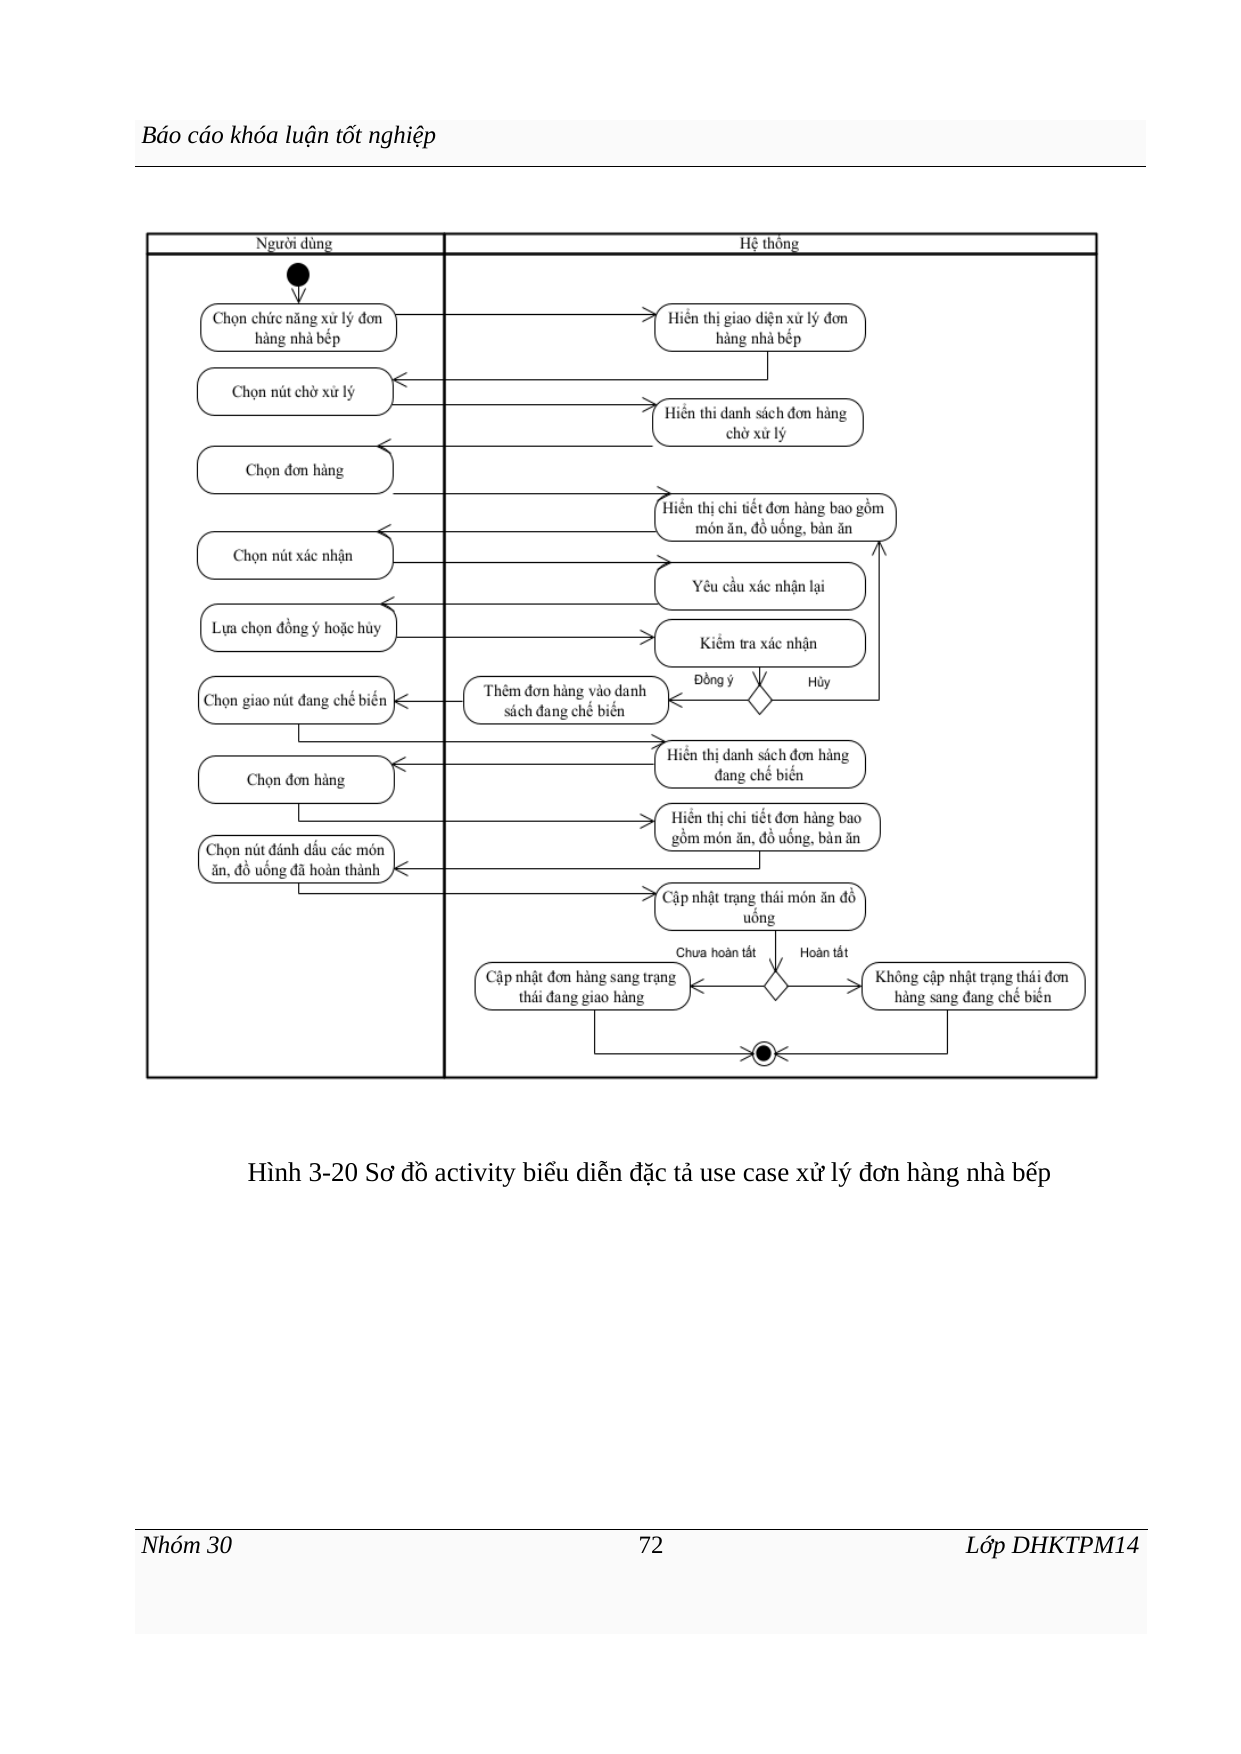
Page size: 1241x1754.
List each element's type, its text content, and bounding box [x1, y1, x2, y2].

table_header [135, 196, 1105, 1127]
picture [141, 225, 1104, 1083]
